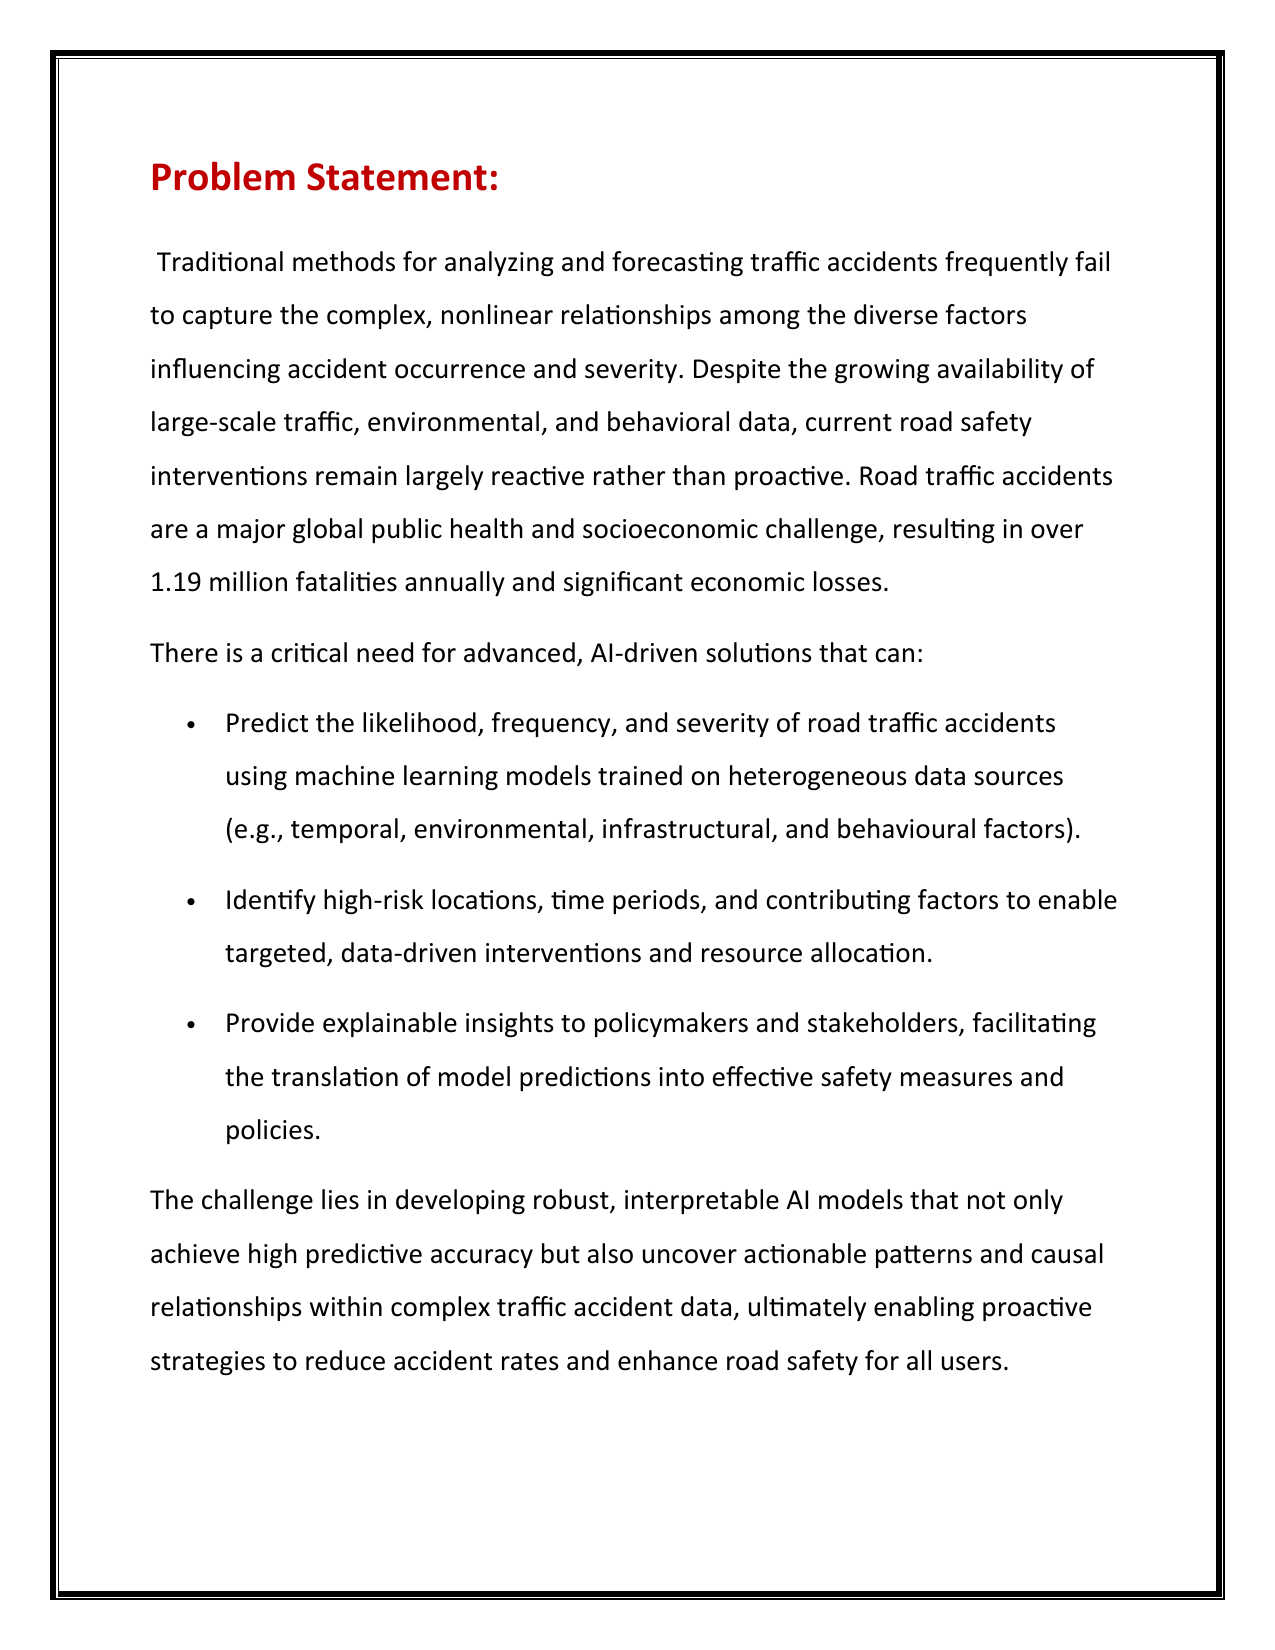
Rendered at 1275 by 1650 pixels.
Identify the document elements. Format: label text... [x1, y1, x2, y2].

text There is a critical need for advanced, AI-driven solutions that can: [150, 634, 1125, 669]
list Provide explainable insights to policymakers and stakeholders, facilitating the translation of model predictions into effective safety measures and policies. [187, 1004, 1125, 1147]
text The challenge lies in developing robust, interpretable AI models that not only achieve high predictive accuracy but also uncover actionable patterns and causal relationships within complex traffic accident data, ultimately enabling proactive strategies to reduce accident rates and enhance road safety for all users. [150, 1181, 1125, 1377]
text Problem Statement: [150, 150, 1125, 201]
list Predict the likelihood, frequency, and severity of road traffic accidents using machine learning models trained on heterogeneous data sources (e.g., temporal, environmental, infrastructural, and behavioural factors). [187, 704, 1125, 846]
list Identify high-risk locations, time periods, and contributing factors to enable targeted, data-driven interventions and resource allocation. [187, 881, 1125, 970]
text Traditional methods for analyzing and forecasting traffic accidents frequently fail to capture the complex, nonlinear relationships among the diverse factors influencing accident occurrence and severity. Despite the growing availability of large-scale traffic, environmental, and behavioral data, current road safety interventions remain largely reactive rather than proactive. Road traffic accidents are a major global public health and socioeconomic challenge, resulting in over 1.19 million fatalities annually and significant economic losses. [150, 243, 1125, 599]
